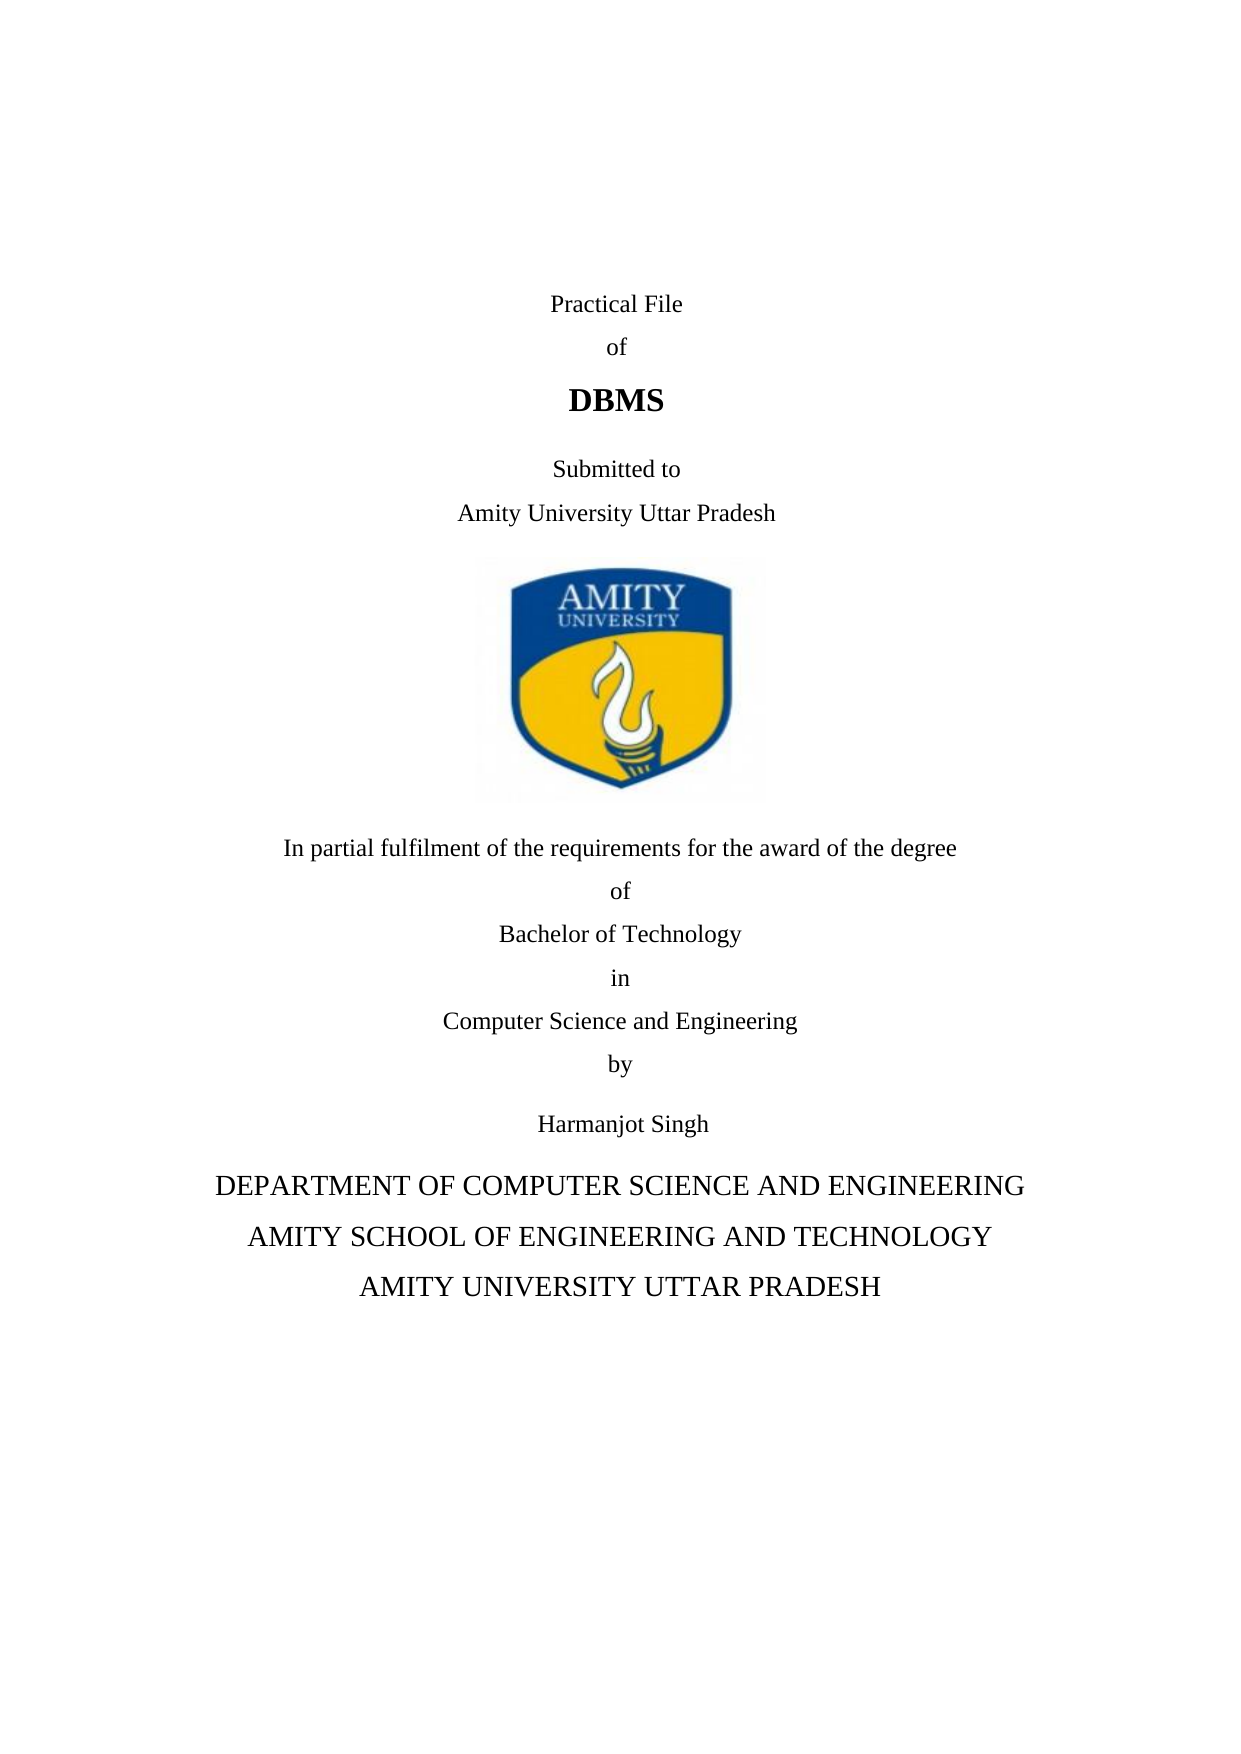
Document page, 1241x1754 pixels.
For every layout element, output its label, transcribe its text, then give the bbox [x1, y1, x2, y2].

text Submitted to Amity University Uttar Pradesh [150, 454, 1083, 526]
text Practical File of DBMS [150, 289, 1083, 419]
text In partial fulfilment of the requirements for the award of the degree of Bachelor of Technology in Computer Science and Engineering by [150, 833, 1090, 1078]
text Harmanjot Singh [150, 1109, 1090, 1137]
text DEPARTMENT OF COMPUTER SCIENCE AND ENGINEERING AMITY SCHOOL OF ENGINEERING AND TECHNOLOGY AMITY UNIVERSITY UTTAR PRADESH [150, 1168, 1090, 1303]
picture [474, 557, 766, 803]
